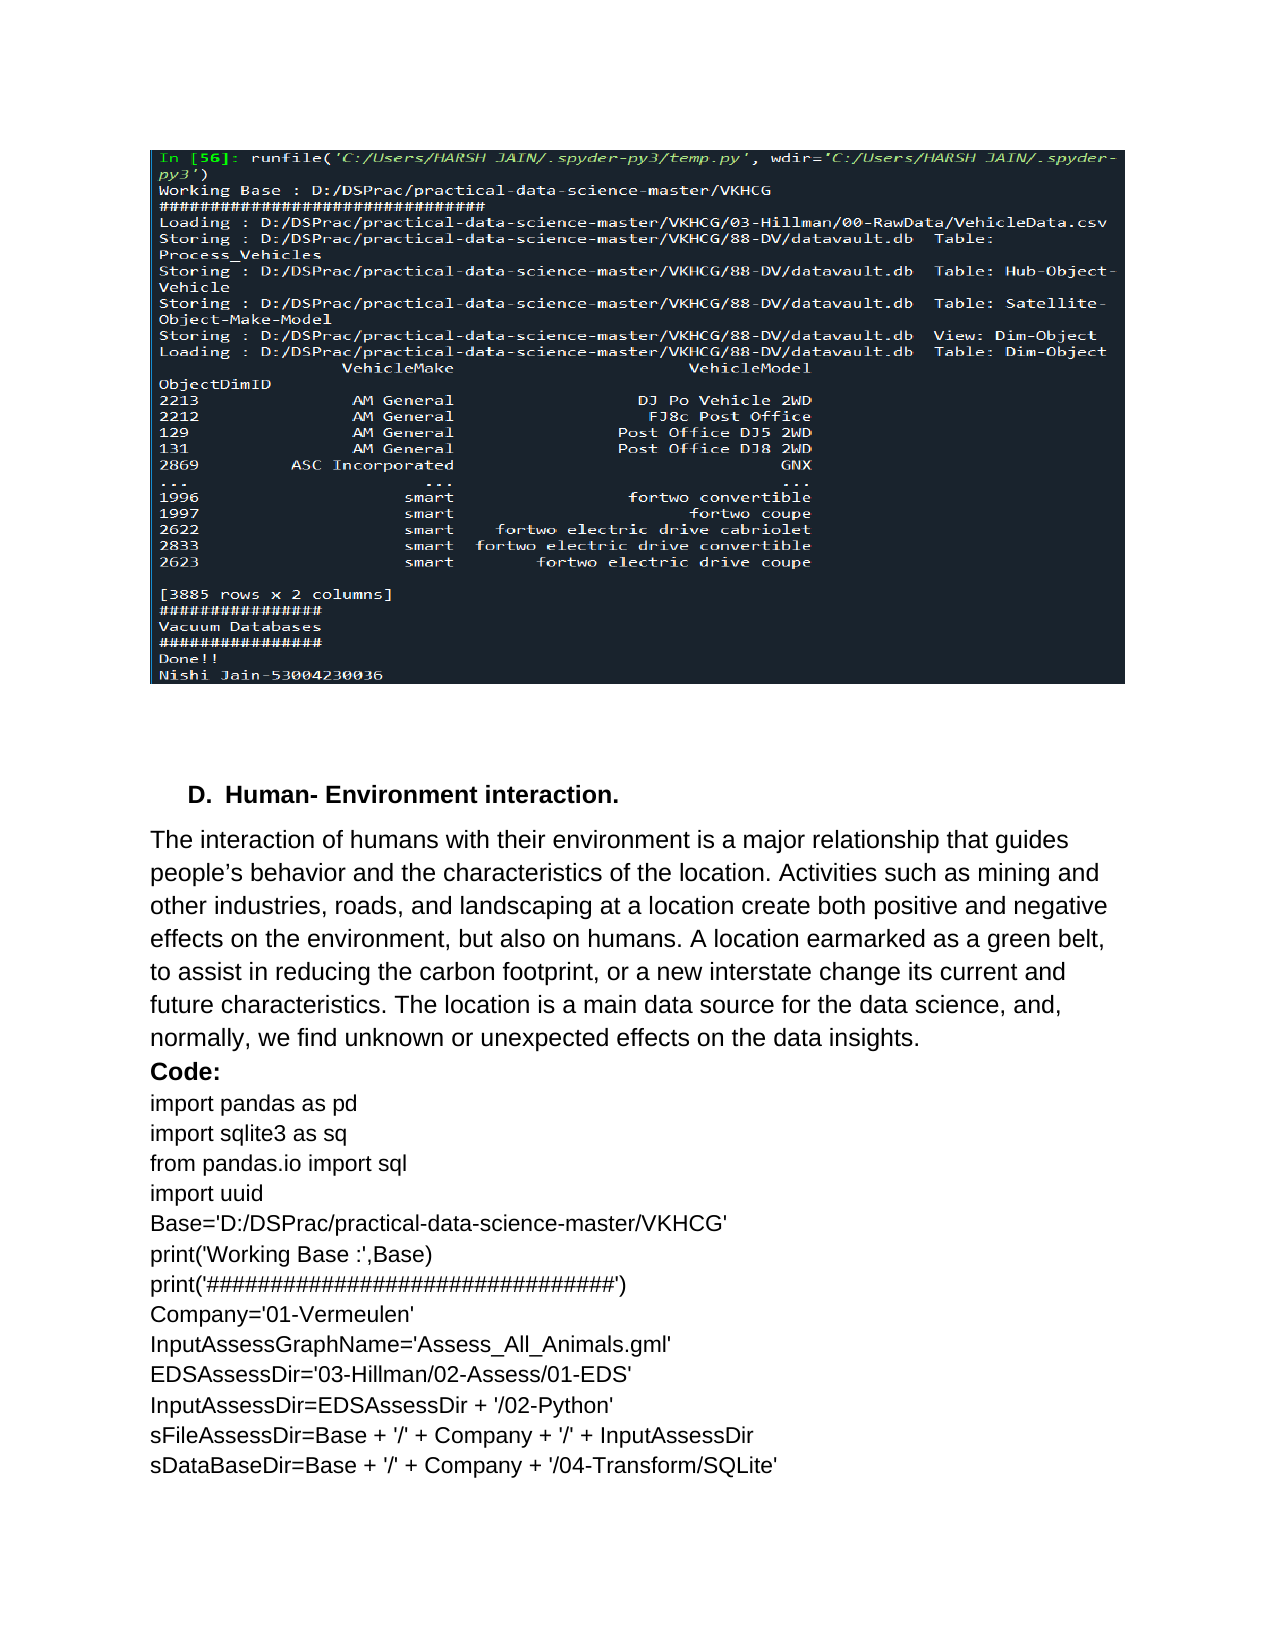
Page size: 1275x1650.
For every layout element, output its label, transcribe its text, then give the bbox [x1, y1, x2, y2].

text Base='D:/DSPrac/practical-data-science-master/VKHCG' [150, 1210, 1125, 1237]
picture [150, 150, 1125, 684]
text Code: [150, 1056, 1125, 1085]
text InputAssessGraphName='Assess_All_Animals.gml' [150, 1331, 1125, 1357]
subtitle Human- Environment interaction. [187, 780, 1125, 808]
text EDSAssessDir='03-Hillman/02-Assess/01-EDS' [150, 1361, 1125, 1388]
text sFileAssessDir=Base + '/' + Company + '/' + InputAssessDir [150, 1422, 1125, 1448]
text print('################################') [150, 1271, 1125, 1297]
text import uuid [150, 1180, 1125, 1206]
text import sqlite3 as sq [150, 1120, 1125, 1146]
text import pandas as pd [150, 1089, 1125, 1116]
text from pandas.io import sql [150, 1150, 1125, 1176]
text sDataBaseDir=Base + '/' + Company + '/04-Transform/SQLite' [150, 1452, 1125, 1478]
text Company='01-Vermeulen' [150, 1301, 1125, 1327]
text InputAssessDir=EDSAssessDir + '/02-Python' [150, 1392, 1125, 1418]
text The interaction of humans with their environment is a major relationship that guides people’s behavior and the characteristics of the location. Activities such as mining and other industries, roads, and landscaping at a location create both positive and negative effects on the environment, but also on humans. A location earmarked as a green belt, to assist in reducing the carbon footprint, or a new interstate change its current and future characteristics. The location is a main data source for the data science, and, normally, we find unknown or unexpected effects on the data insights. [150, 825, 1125, 1052]
text print('Working Base :',Base) [150, 1241, 1125, 1267]
